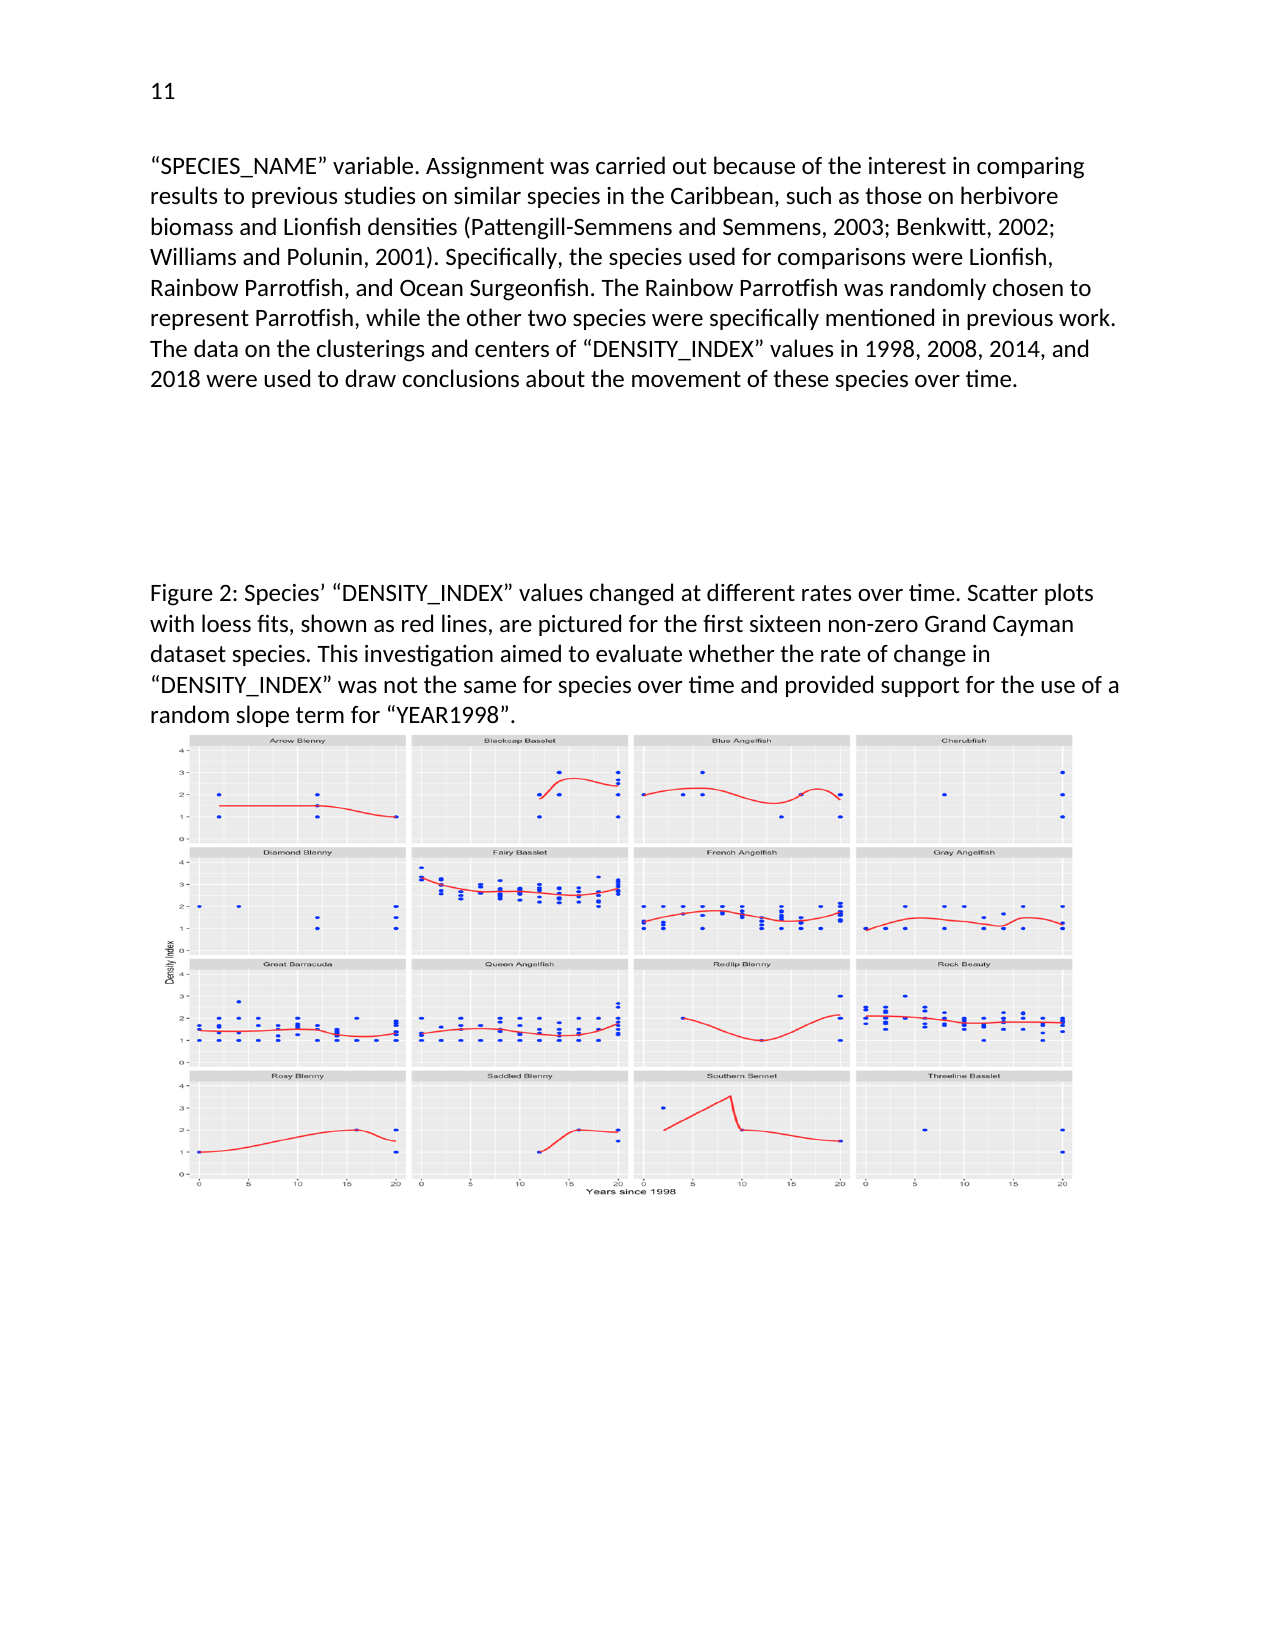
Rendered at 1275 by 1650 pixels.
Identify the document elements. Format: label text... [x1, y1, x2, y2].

picture [159, 731, 1078, 1199]
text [150, 150, 1125, 394]
text Figure 2: Species’ “DENSITY_INDEX” values changed at different rates over time. Scatter plots with loess fits, shown as red lines, are pictured for the first sixteen non-zero Grand Cayman dataset species. This investigation aimed to evaluate whether the rate of change in “DENSITY_INDEX” was not the same for species over time and provided support for the use of a random slope term for “YEAR1998”. [150, 577, 1125, 730]
